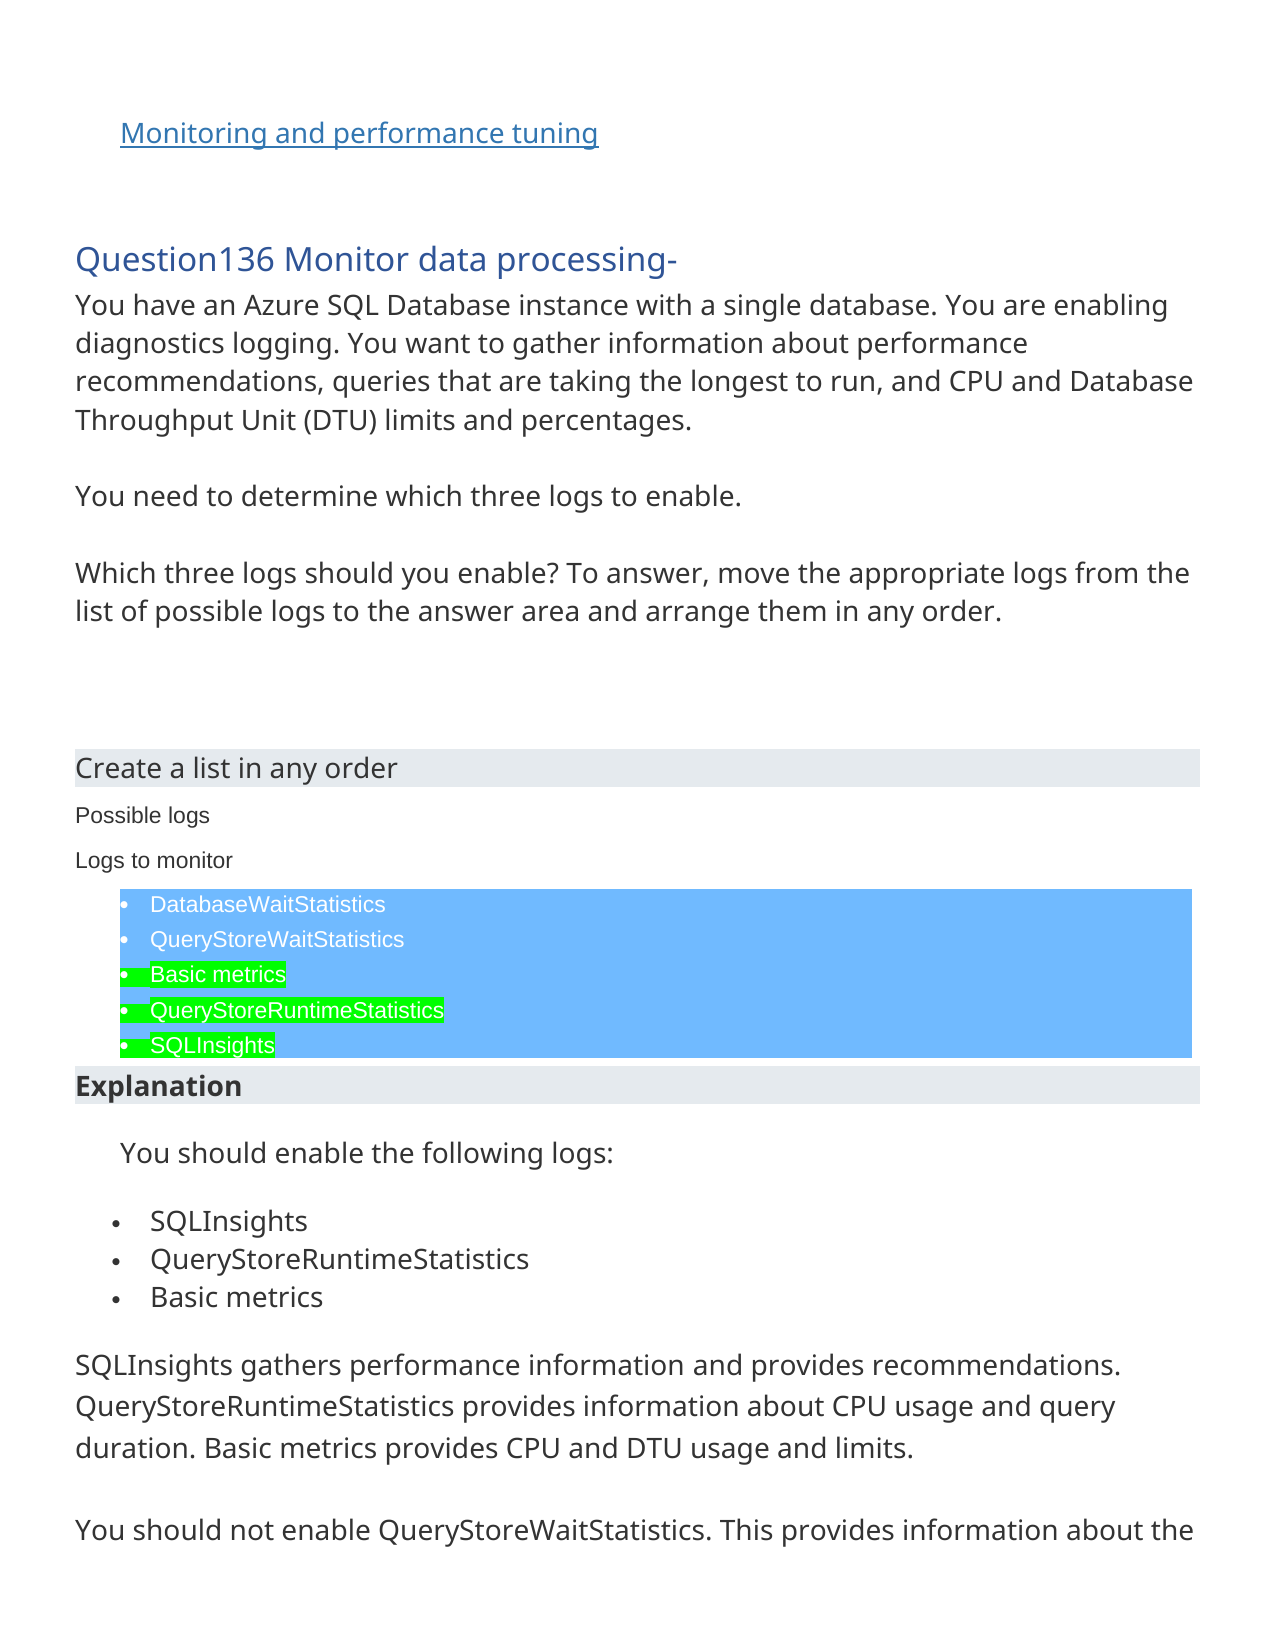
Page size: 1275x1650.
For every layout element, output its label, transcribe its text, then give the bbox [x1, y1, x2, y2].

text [75, 1345, 1200, 1549]
text Create a list in any order [75, 749, 1200, 787]
list DatabaseWaitStatistics [120, 889, 1192, 917]
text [120, 75, 1155, 152]
text You have an Azure SQL Database instance with a single database. You are enabling diagnostics logging. You want to gather information about performance recommendations, queries that are taking the longest to run, and CPU and Database Throughput Unit (DTU) limits and percentages. You need to determine which three logs to enable. Which three logs should you enable? To answer, move the appropriate logs from the list of possible logs to the answer area and arrange them in any order. [75, 285, 1200, 630]
list SQLInsights [112, 1201, 1200, 1239]
subtitle Question136 Monitor data processing- [75, 236, 1200, 281]
list QueryStoreWaitStatistics [120, 925, 1192, 952]
text You should enable the following logs: [120, 1134, 1155, 1172]
text Explanation [75, 1066, 1200, 1104]
text Possible logs [75, 801, 1200, 829]
list SQLInsights [120, 1031, 1192, 1058]
list QueryStoreRuntimeStatistics [120, 996, 1192, 1023]
list Basic metrics [112, 1278, 1200, 1316]
list Basic metrics [120, 960, 1192, 988]
list QueryStoreRuntimeStatistics [112, 1239, 1200, 1278]
text Logs to monitor [75, 845, 1200, 873]
